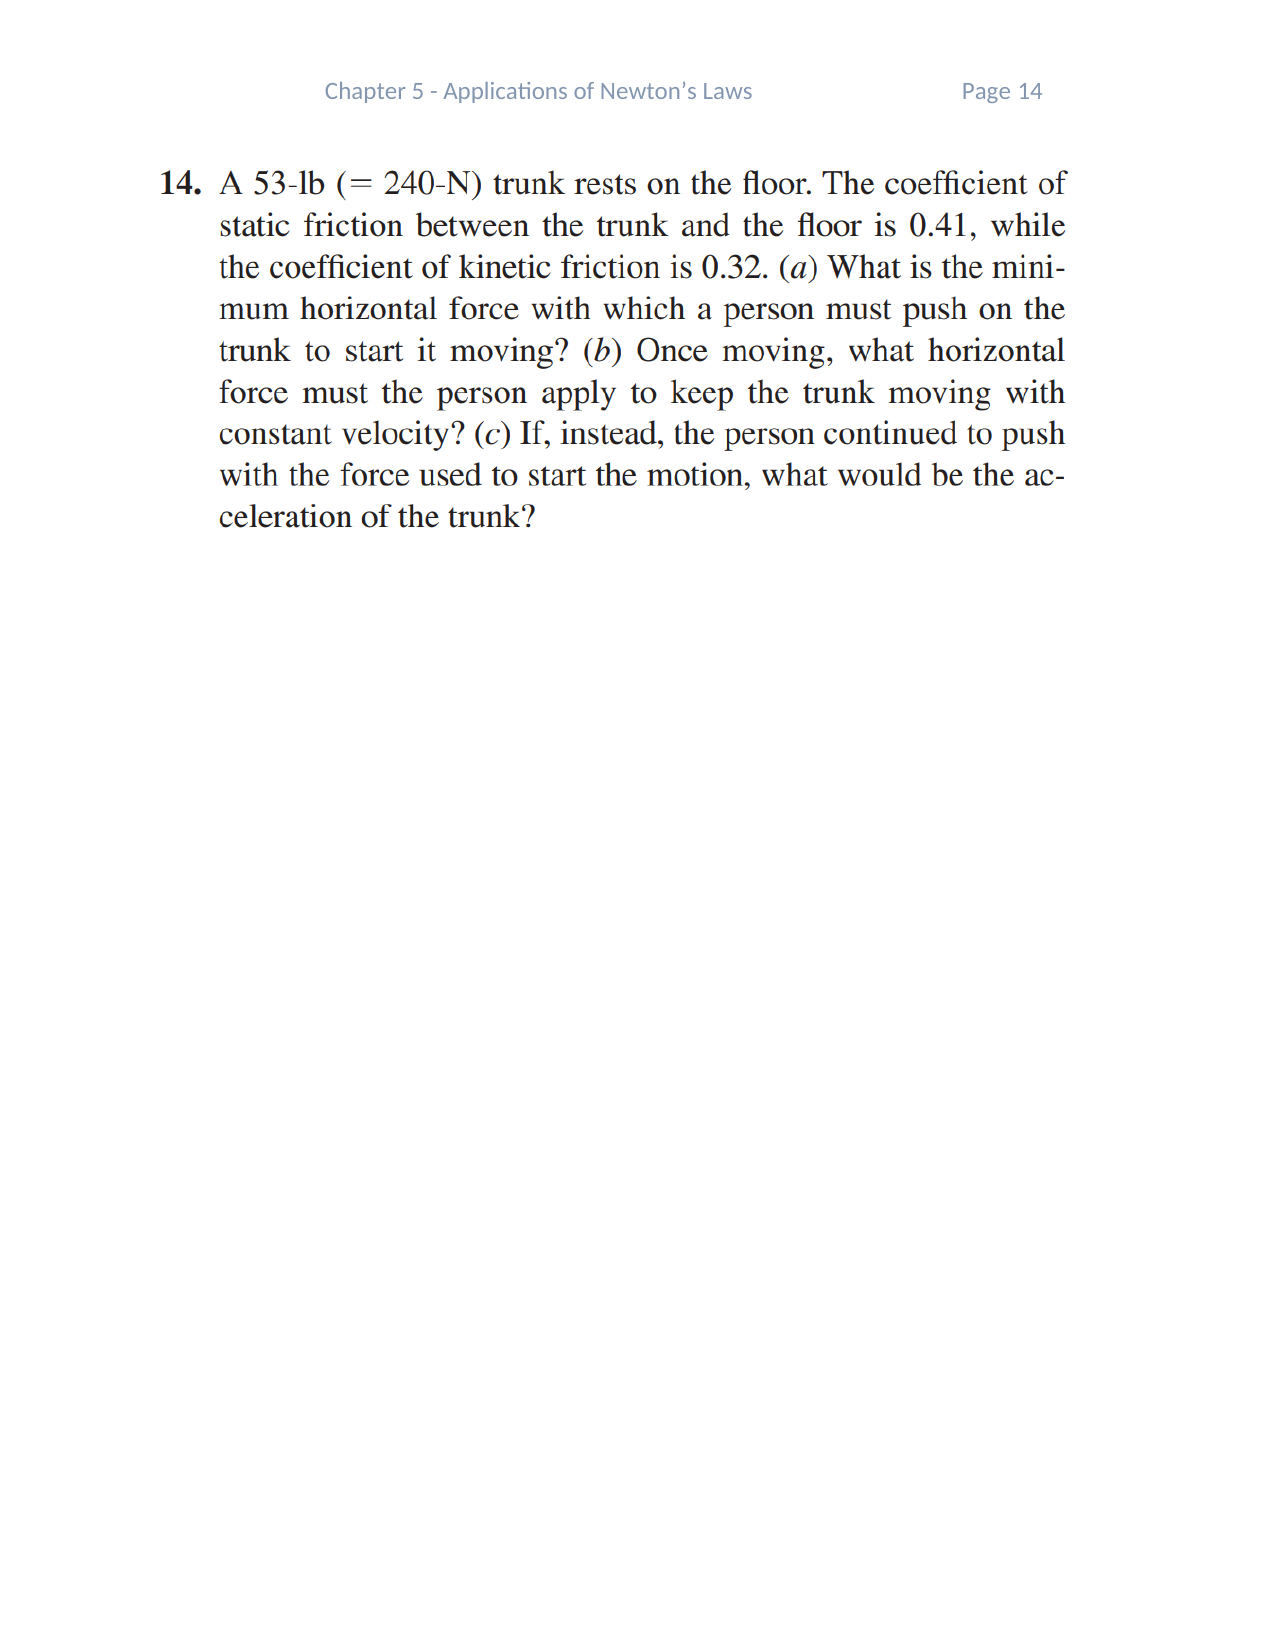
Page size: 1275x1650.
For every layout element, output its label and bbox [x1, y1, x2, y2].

picture [135, 150, 1110, 542]
